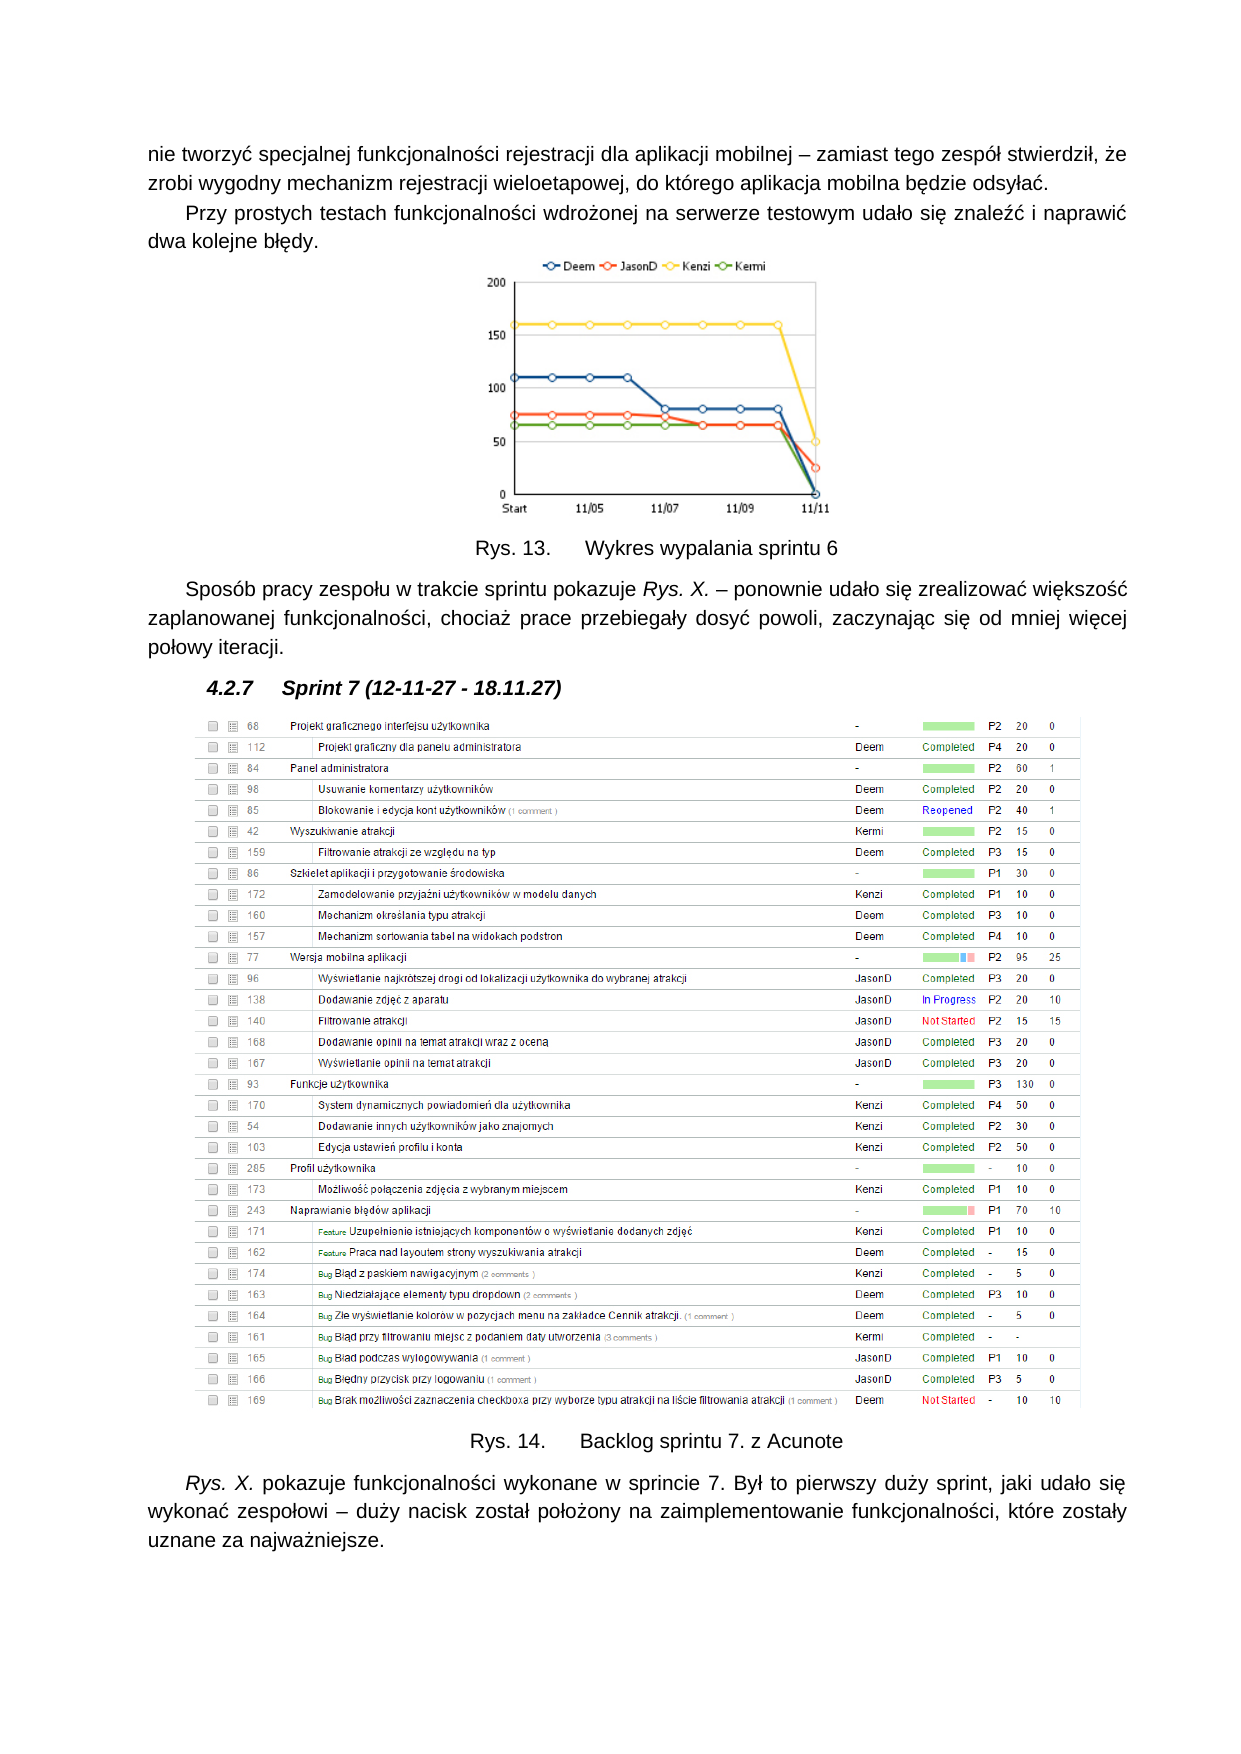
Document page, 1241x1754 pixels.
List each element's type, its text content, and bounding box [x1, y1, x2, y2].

text Przy prostych testach funkcjonalności wdrożonej na serwerze testowym udało się znaleźć i naprawić dwa kolejne błędy. [148, 200, 1128, 253]
text Sposób pracy zespołu w trakcie sprintu pokazuje Rys. X. – ponownie udało się zrealizować większość zaplanowanej funkcjonalności, chociaż prace przebiegały dosyć powoli, zaczynając się od mniej więcej połowy iteracji. [148, 577, 1128, 658]
text Rys. X. pokazuje funkcjonalności wykonane w sprincie 7. Był to pierwszy duży sprint, jaki udało się wykonać zespołowi – duży nacisk został położony na zaimplementowanie funkcjonalności, które zostały uznane za najważniejsze. [148, 1470, 1128, 1552]
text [148, 142, 1128, 195]
picture [479, 258, 834, 519]
picture [194, 717, 1081, 1412]
subtitle Sprint 7 (12-11-27 - 18.11.27) [207, 676, 1128, 700]
text Wykres wypalania sprintu 6 [185, 536, 1128, 560]
text Backlog sprintu 7. z Acunote [185, 1429, 1128, 1453]
